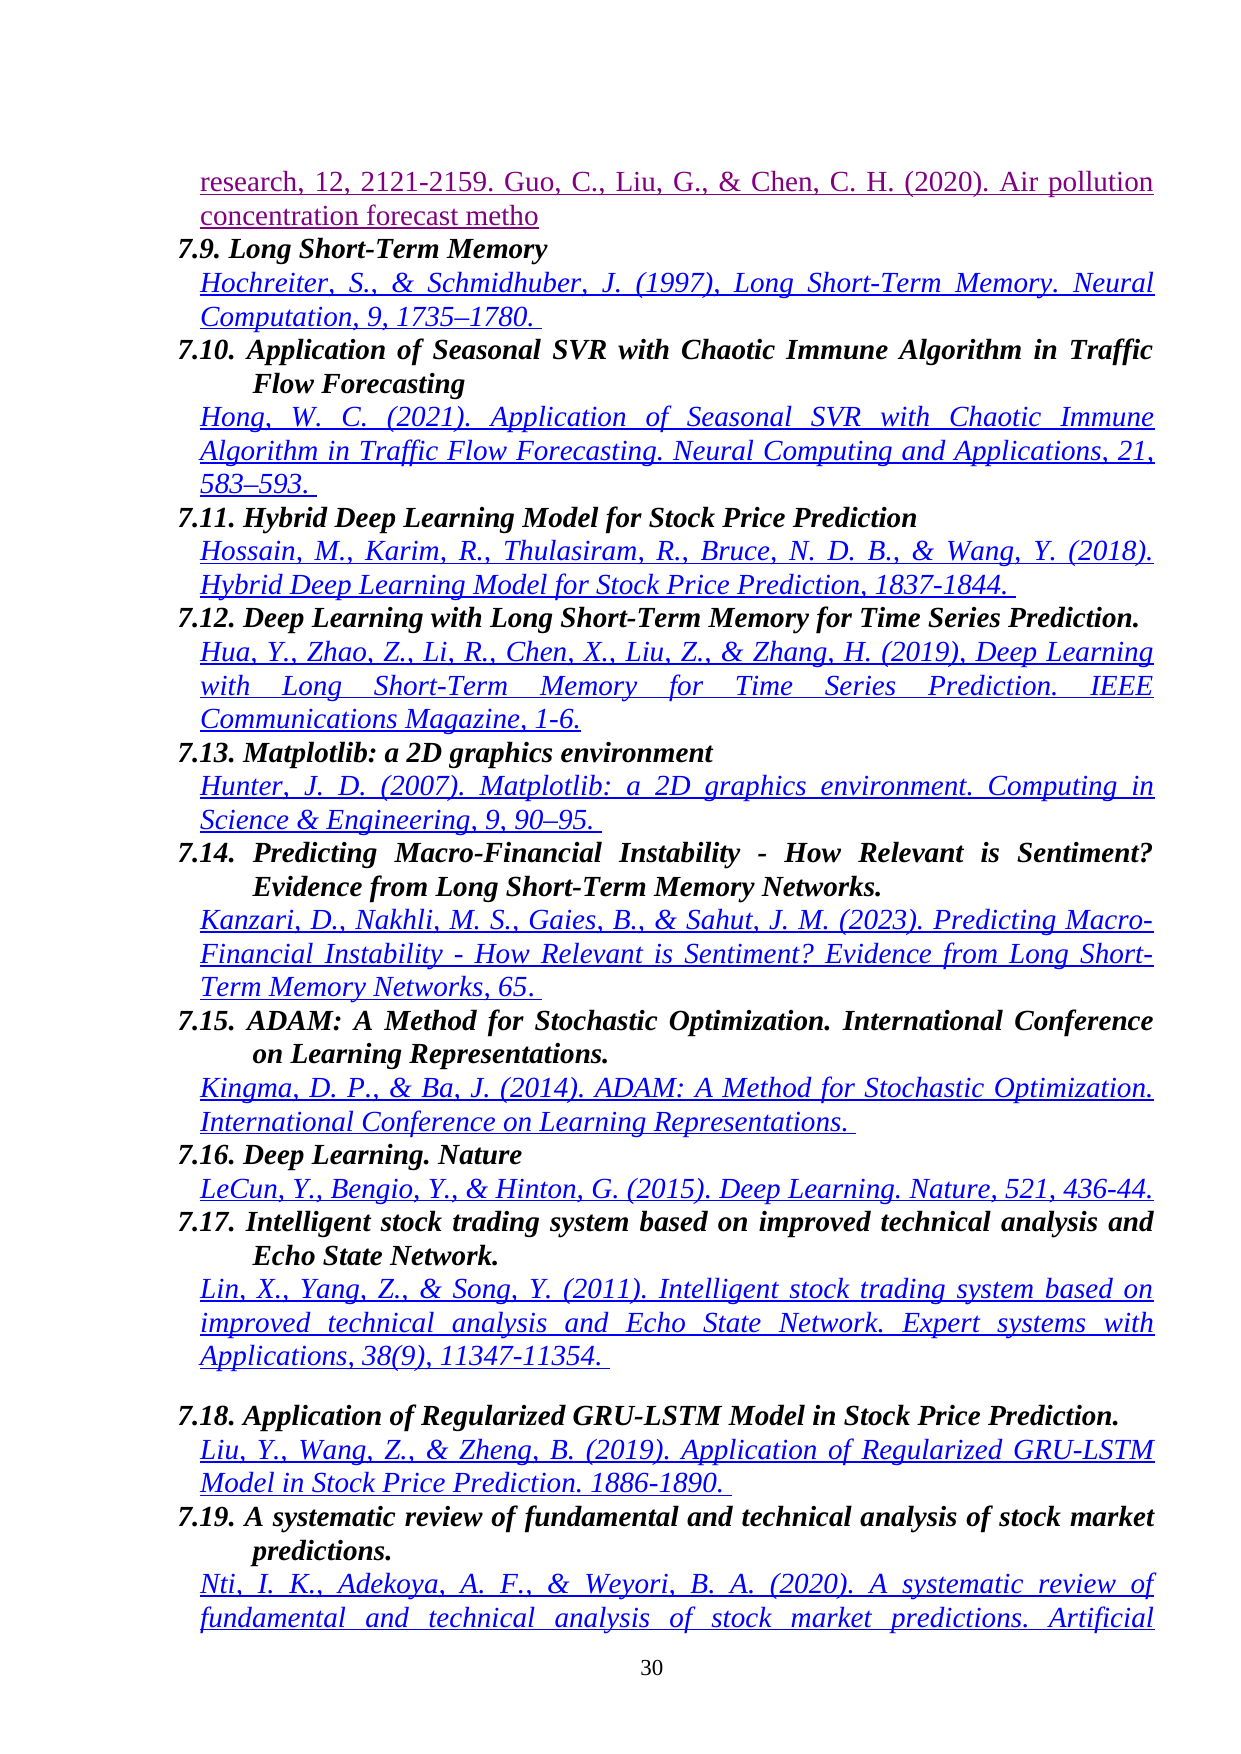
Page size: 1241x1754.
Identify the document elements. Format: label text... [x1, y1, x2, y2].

subtitle 7.9. Long Short-Term Memory [177, 232, 1155, 265]
subtitle 7.10. Application of Seasonal SVR with Chaotic Immune Algorithm in Traffic Flow Forecasting [177, 332, 1155, 399]
subtitle 7.17. Intelligent stock trading system based on improved technical analysis and Echo State Network. [177, 1204, 1155, 1271]
subtitle 7.18. Application of Regularized GRU-LSTM Model in Stock Price Prediction. [177, 1398, 1155, 1432]
subtitle 7.14. Predicting Macro-Financial Instability - How Relevant is Sentiment? Evidence from Long Short-Term Memory Networks. [177, 835, 1155, 902]
subtitle 7.13. Matplotlib: a 2D graphics environment [177, 735, 1155, 768]
text Hochreiter, S., & Schmidhuber, J. (1997), Long Short-Term Memory. Neural Computation, 9, 1735–1780. [200, 265, 1155, 294]
subtitle 7.19. A systematic review of fundamental and technical analysis of stock market predictions. [177, 1499, 1155, 1566]
text Liu, Y., Wang, Z., & Zheng, B. (2019). Application of Regularized GRU-LSTM Model in Stock Price Prediction. 1886-1890. [200, 1463, 1155, 1499]
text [200, 164, 1155, 232]
text Hong, W. C. (2021). Application of Seasonal SVR with Chaotic Immune Algorithm in Traffic Flow Forecasting. Neural Computing and Applications, 21, 583–593. [200, 430, 1155, 462]
text Liu, Y., Wang, Z., & Zheng, B. (2019). Application of Regularized GRU-LSTM Model in Stock Price Prediction. 1886-1890. [200, 1432, 1155, 1461]
text Kingma, D. P., & Ba, J. (2014). ADAM: A Method for Stochastic Optimization. International Conference on Learning Representations. [200, 1070, 1155, 1137]
text Hong, W. C. (2021). Application of Seasonal SVR with Chaotic Immune Algorithm in Traffic Flow Forecasting. Neural Computing and Applications, 21, 583–593. [200, 464, 1155, 500]
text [200, 1574, 1155, 1629]
text Hossain, M., Karim, R., Thulasiram, R., Bruce, N. D. B., & Wang, Y. (2018). Hybrid Deep Learning Model for Stock Price Prediction, 1837-1844. [200, 533, 1155, 601]
text Lin, X., Yang, Z., & Song, Y. (2011). Intelligent stock trading system based on improved technical analysis and Echo State Network. Expert systems with Applications, 38(9), 11347-11354. [200, 1271, 1155, 1334]
text Hunter, J. D. (2007). Matplotlib: a 2D graphics environment. Computing in Science & Engineering, 9, 90–95. [200, 768, 1155, 797]
text Lin, X., Yang, Z., & Song, Y. (2011). Intelligent stock trading system based on improved technical analysis and Echo State Network. Expert systems with Applications, 38(9), 11347-11354. [200, 1336, 1155, 1372]
subtitle 7.15. ADAM: A Method for Stochastic Optimization. International Conference on Learning Representations. [177, 1003, 1155, 1070]
text Hong, W. C. (2021). Application of Seasonal SVR with Chaotic Immune Algorithm in Traffic Flow Forecasting. Neural Computing and Applications, 21, 583–593. [200, 399, 1155, 428]
text LeCun, Y., Bengio, Y., & Hinton, G. (2015). Deep Learning. Nature, 521, 436-44. [200, 1171, 1155, 1204]
text Hunter, J. D. (2007). Matplotlib: a 2D graphics environment. Computing in Science & Engineering, 9, 90–95. [200, 799, 1155, 835]
text Kanzari, D., Nakhli, M. S., Gaies, B., & Sahut, J. M. (2023). Predicting Macro-Financial Instability - How Relevant is Sentiment? Evidence from Long Short-Term Memory Networks, 65. [200, 902, 1155, 1003]
text Hochreiter, S., & Schmidhuber, J. (1997), Long Short-Term Memory. Neural Computation, 9, 1735–1780. [200, 296, 1155, 332]
subtitle 7.11. Hybrid Deep Learning Model for Stock Price Prediction [177, 500, 1155, 533]
subtitle 7.16. Deep Learning. Nature [177, 1137, 1155, 1171]
text Hua, Y., Zhao, Z., Li, R., Chen, X., Liu, Z., & Zhang, H. (2019), Deep Learning with Long Short-Term Memory for Time Series Prediction. IEEE Communications Magazine, 1-6. [200, 634, 1155, 735]
subtitle 7.12. Deep Learning with Long Short-Term Memory for Time Series Prediction. [177, 601, 1155, 634]
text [200, 1566, 1155, 1595]
